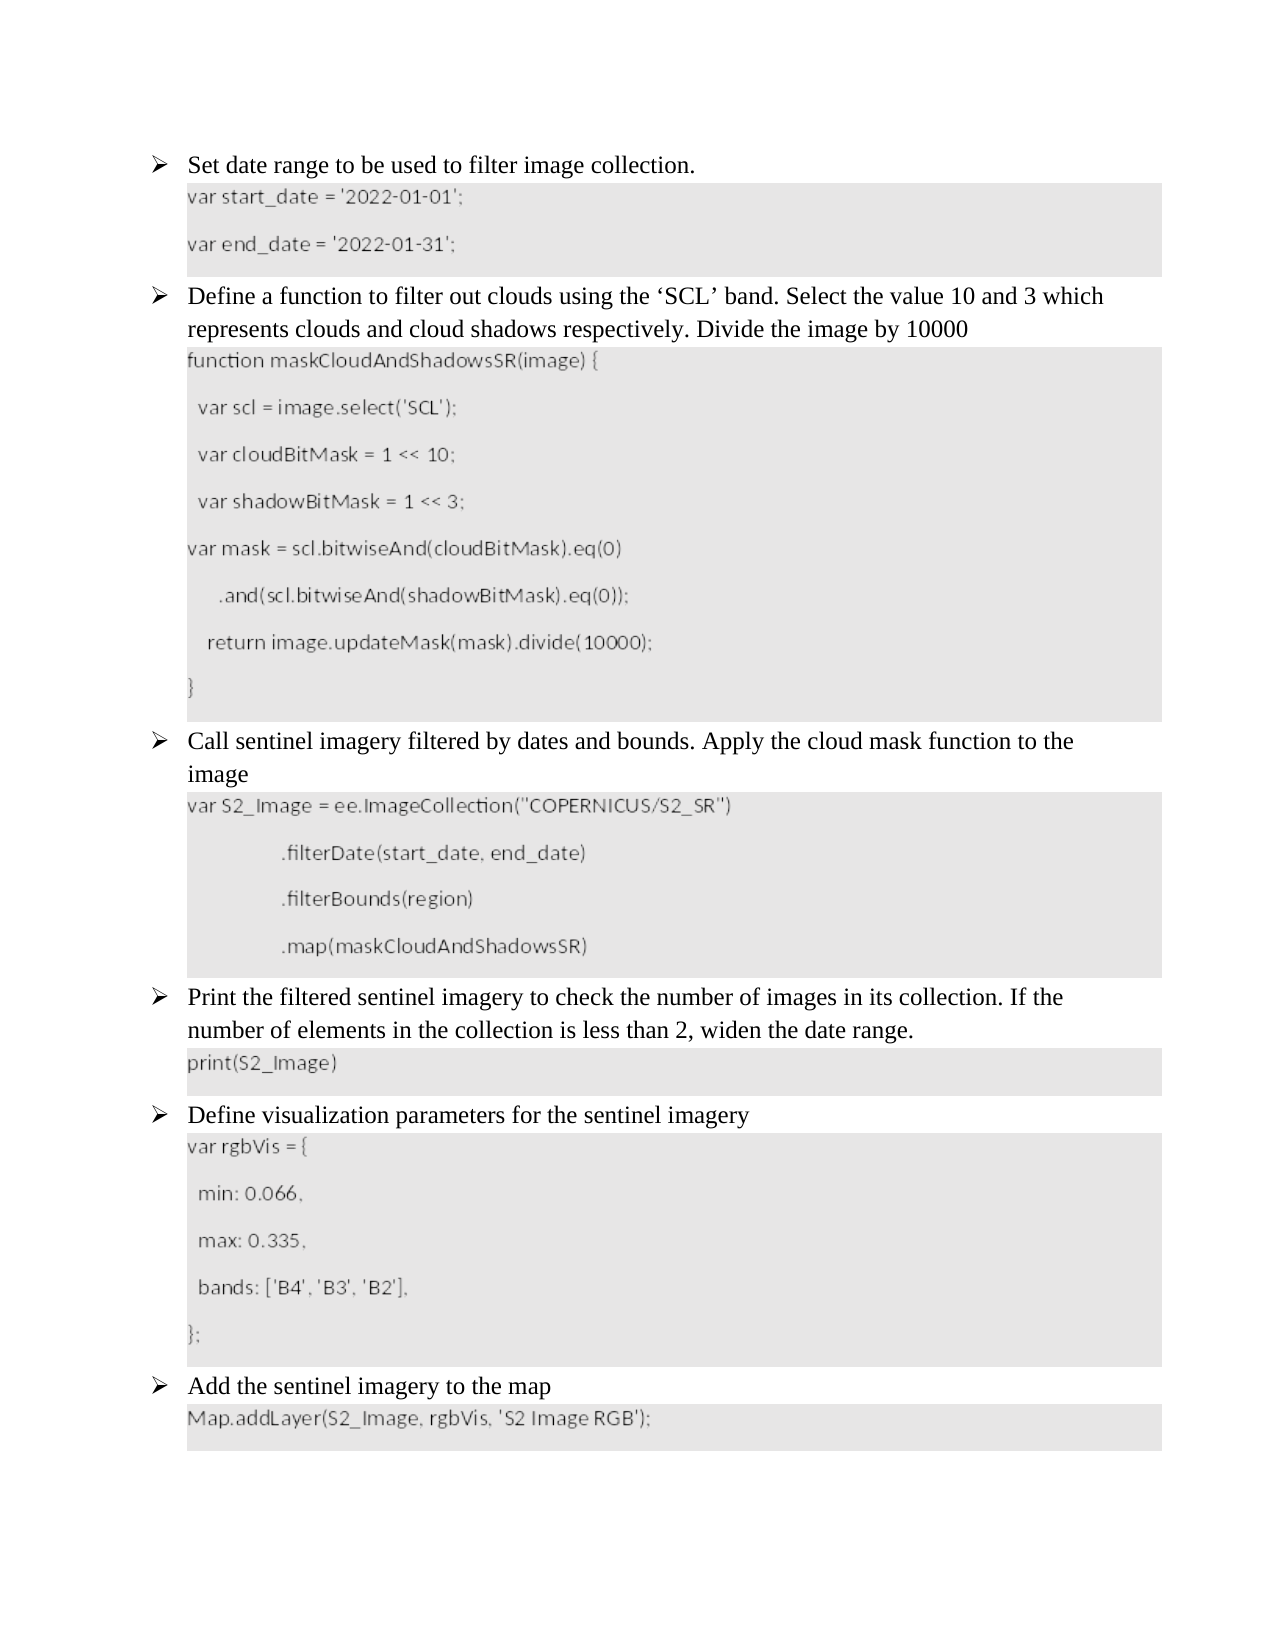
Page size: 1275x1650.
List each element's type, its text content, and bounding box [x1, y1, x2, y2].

list Set date range to be used to filter image collection. [150, 150, 1125, 277]
list Define visualization parameters for the sentinel imagery [150, 1100, 1125, 1367]
list Define a function to filter out clouds using the ‘SCL’ band. Select the value 10 and 3 which represents clouds and cloud shadows respectively. Divide the image by 10000 [150, 281, 1125, 722]
list Call sentinel imagery filtered by dates and bounds. Apply the cloud mask function to the image [150, 726, 1125, 978]
list Add the sentinel imagery to the map [150, 1371, 1125, 1451]
list Print the filtered sentinel imagery to check the number of images in its collection. If the number of elements in the collection is less than 2, widen the date range. [150, 982, 1125, 1096]
